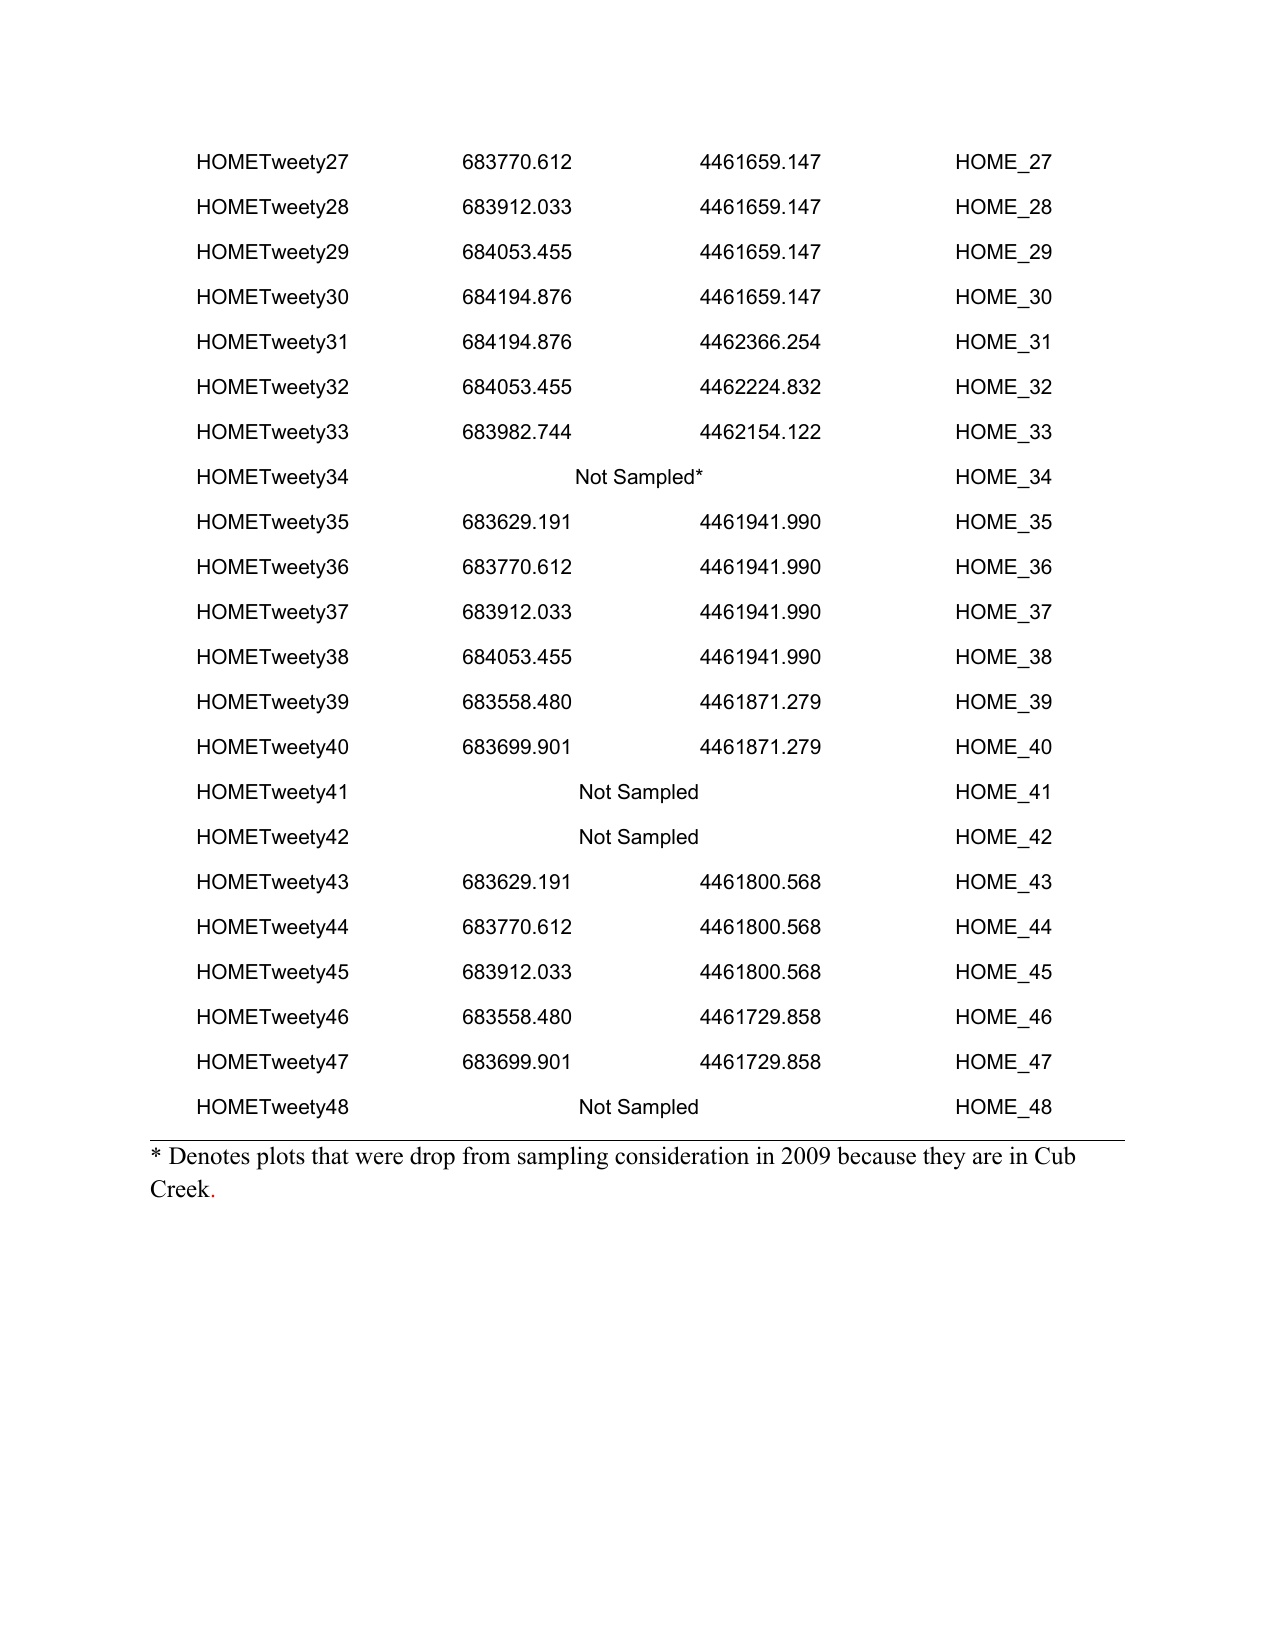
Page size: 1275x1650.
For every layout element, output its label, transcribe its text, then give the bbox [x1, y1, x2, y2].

table_cell 4461941.990 [639, 555, 882, 600]
table_cell 4462224.832 [639, 375, 882, 420]
table_cell 4461941.990 [639, 600, 882, 645]
table_cell Not Sampled [395, 1095, 882, 1140]
table_cell 4461800.568 [639, 960, 882, 1005]
table_cell 4461659.147 [639, 240, 882, 285]
table_cell 684194.876 [395, 285, 639, 330]
table_cell HOMETweety33 [150, 420, 395, 465]
table_cell HOME_33 [883, 420, 1125, 465]
table_cell HOME_43 [883, 870, 1125, 915]
table_cell 4462154.122 [639, 420, 882, 465]
table_cell 683558.480 [395, 690, 639, 735]
table_cell 684053.455 [395, 375, 639, 420]
text * Denotes plots that were drop from sampling consideration in 2009 because they are in Cub Creek. [150, 1141, 1125, 1203]
table_cell HOMETweety34 [150, 465, 395, 510]
table_cell 4461659.147 [639, 285, 882, 330]
table_cell HOME_47 [883, 1050, 1125, 1095]
table_cell HOMETweety32 [150, 375, 395, 420]
table_cell 683982.744 [395, 420, 639, 465]
table_cell 684053.455 [395, 240, 639, 285]
table_cell HOMETweety30 [150, 285, 395, 330]
table_cell HOMETweety39 [150, 690, 395, 735]
table_cell HOME_32 [883, 375, 1125, 420]
table_cell 683770.612 [395, 915, 639, 960]
table_cell 683629.191 [395, 510, 639, 555]
table_cell Not Sampled* [395, 465, 882, 510]
table_cell 683912.033 [395, 600, 639, 645]
table_cell HOME_27 [883, 150, 1125, 195]
table_cell 683770.612 [395, 150, 639, 195]
table_cell HOMETweety41 [150, 780, 395, 825]
table_cell 4461871.279 [639, 690, 882, 735]
table_cell HOME_30 [883, 285, 1125, 330]
table_cell HOME_46 [883, 1005, 1125, 1050]
table_cell 4461941.990 [639, 510, 882, 555]
table_cell HOMETweety48 [150, 1095, 395, 1140]
table_cell HOMETweety42 [150, 825, 395, 870]
table_cell 4461659.147 [639, 150, 882, 195]
table_cell HOMETweety46 [150, 1005, 395, 1050]
table_cell 4461800.568 [639, 915, 882, 960]
table_cell HOMETweety38 [150, 645, 395, 690]
table_cell 4462366.254 [639, 330, 882, 375]
table_cell HOME_45 [883, 960, 1125, 1005]
table_cell 684194.876 [395, 330, 639, 375]
table_cell HOME_29 [883, 240, 1125, 285]
table_cell HOME_36 [883, 555, 1125, 600]
table_cell 4461659.147 [639, 195, 882, 240]
table_cell 683912.033 [395, 195, 639, 240]
table_cell HOME_37 [883, 600, 1125, 645]
table_cell 683770.612 [395, 555, 639, 600]
table_cell HOME_35 [883, 510, 1125, 555]
table_cell HOMETweety44 [150, 915, 395, 960]
table_cell HOMETweety28 [150, 195, 395, 240]
table_cell 683629.191 [395, 870, 639, 915]
table_cell HOME_28 [883, 195, 1125, 240]
table_cell HOMETweety45 [150, 960, 395, 1005]
table_cell 4461729.858 [639, 1050, 882, 1095]
table_cell HOME_40 [883, 735, 1125, 780]
table_cell HOME_48 [883, 1095, 1125, 1140]
table_cell HOME_34 [883, 465, 1125, 510]
table_cell 683699.901 [395, 735, 639, 780]
table_cell 683699.901 [395, 1050, 639, 1095]
table_cell HOMETweety27 [150, 150, 395, 195]
table_cell 4461800.568 [639, 870, 882, 915]
table_cell 4461871.279 [639, 735, 882, 780]
table_cell Not Sampled [395, 825, 882, 870]
table_cell 684053.455 [395, 645, 639, 690]
table_cell HOMETweety29 [150, 240, 395, 285]
table_cell HOME_38 [883, 645, 1125, 690]
table_cell 4461729.858 [639, 1005, 882, 1050]
table_cell HOMETweety40 [150, 735, 395, 780]
table_cell HOME_39 [883, 690, 1125, 735]
table_cell HOMETweety35 [150, 510, 395, 555]
table_cell HOMETweety37 [150, 600, 395, 645]
table_cell HOMETweety43 [150, 870, 395, 915]
table_cell HOME_41 [883, 780, 1125, 825]
table_cell HOME_44 [883, 915, 1125, 960]
table_cell HOME_42 [883, 825, 1125, 870]
table_cell HOMETweety47 [150, 1050, 395, 1095]
table_cell HOME_31 [883, 330, 1125, 375]
table_cell HOMETweety31 [150, 330, 395, 375]
table_cell HOMETweety36 [150, 555, 395, 600]
table_cell Not Sampled [395, 780, 882, 825]
table_cell 683912.033 [395, 960, 639, 1005]
table_cell 4461941.990 [639, 645, 882, 690]
table_cell 683558.480 [395, 1005, 639, 1050]
